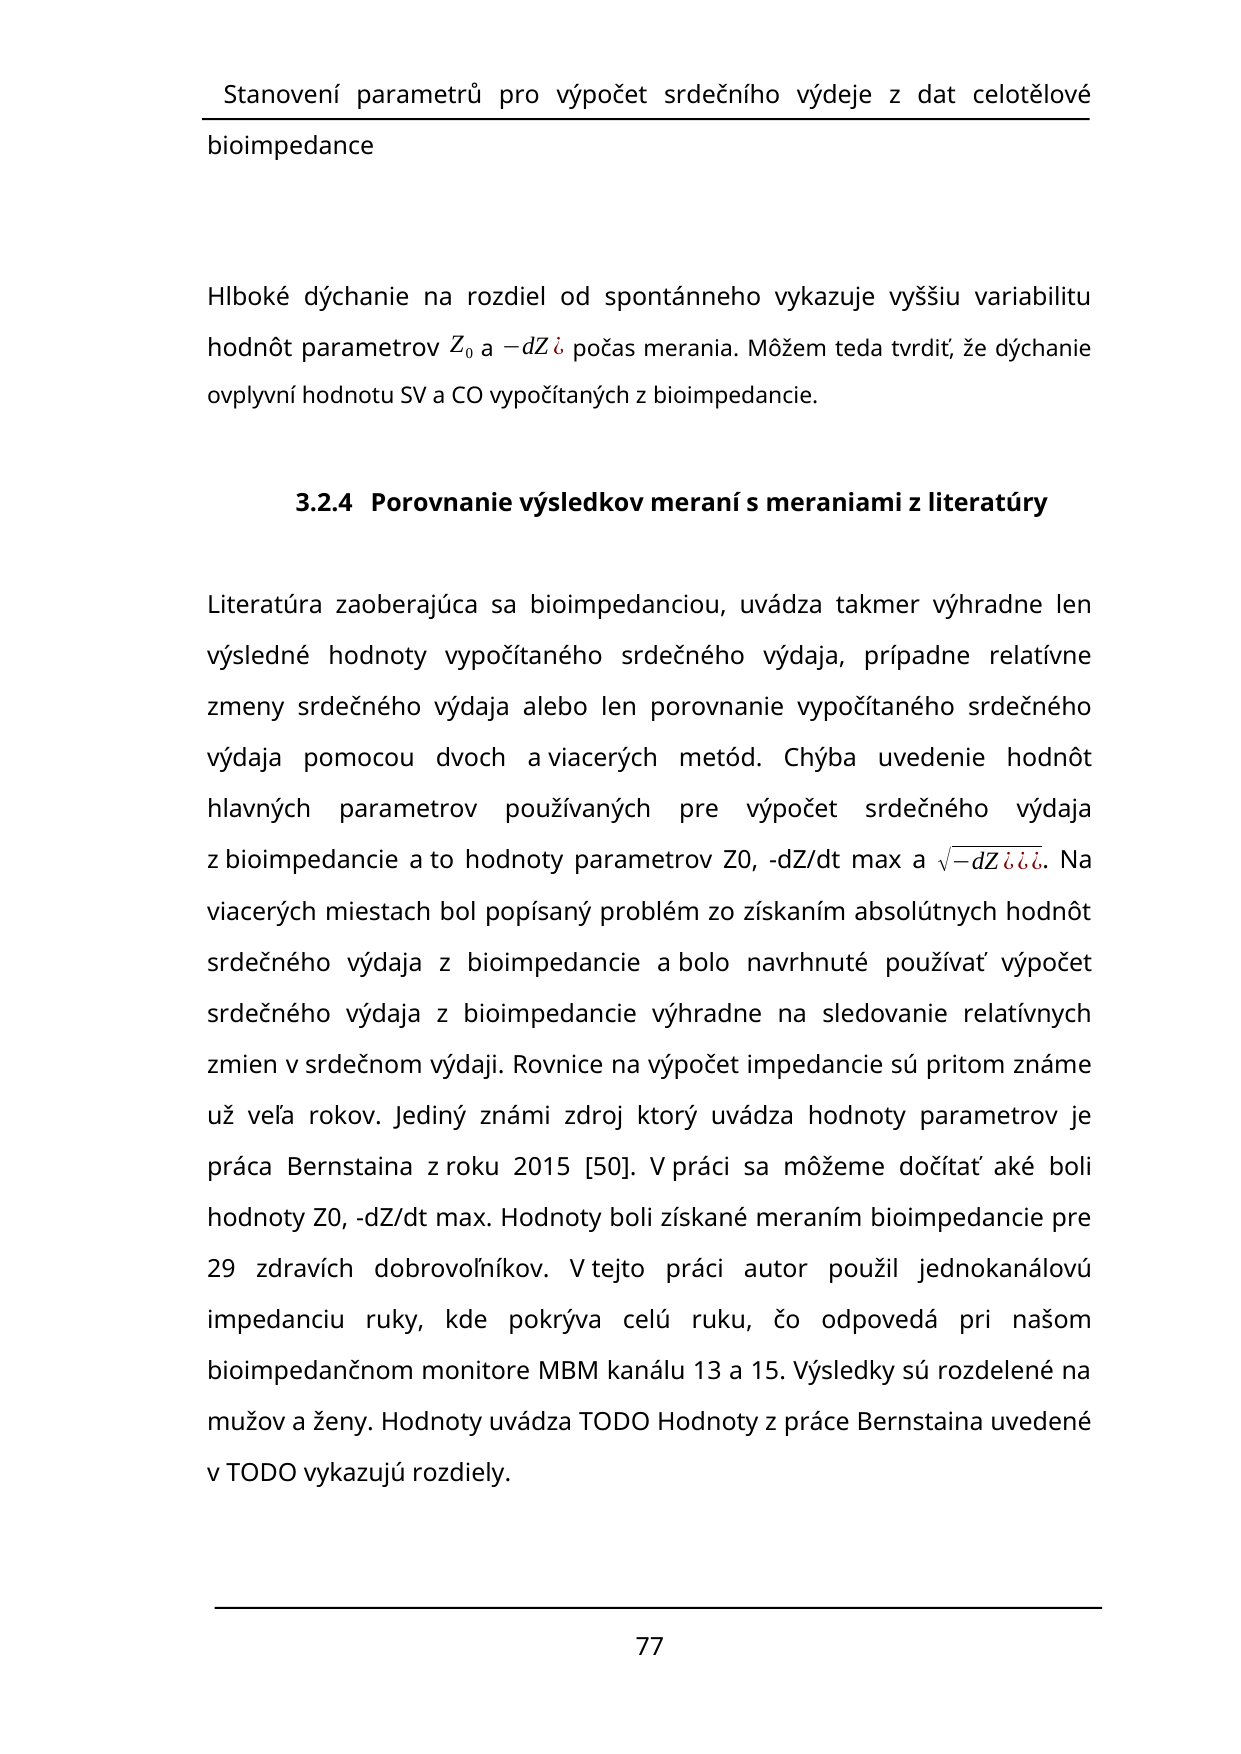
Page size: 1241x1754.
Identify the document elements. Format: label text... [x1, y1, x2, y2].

text Literatúra zaoberajúca sa bioimpedanciou, uvádza takmer výhradne len výsledné hodnoty vypočítaného srdečného výdaja, prípadne relatívne zmeny srdečného výdaja alebo len porovnanie vypočítaného srdečného výdaja pomocou dvoch a viacerých metód. Chýba uvedenie hodnôt hlavných parametrov používaných pre výpočet srdečného výdaja z bioimpedancie a to hodnoty parametrov Z0, -dZ/dt max a . Na viacerých miestach bol popísaný problém zo získaním absolútnych hodnôt srdečného výdaja z bioimpedancie a bolo navrhnuté používať výpočet srdečného výdaja z bioimpedancie výhradne na sledovanie relatívnych zmien v srdečnom výdaji. Rovnice na výpočet impedancie sú pritom známe už veľa rokov. Jediný známi zdroj ktorý uvádza hodnoty parametrov je práca Bernstaina z roku 2015 [50]. V práci sa môžeme dočítať aké boli hodnoty Z0, -dZ/dt max. Hodnoty boli získané meraním bioimpedancie pre 29 zdravích dobrovoľníkov. V tejto práci autor použil jednokanálovú impedanciu ruky, kde pokrýva celú ruku, čo odpovedá pri našom bioimpedančnom monitore MBM kanálu 13 a 15. Výsledky sú rozdelené na mužov a ženy. Hodnoty uvádza TODO Hodnoty z práce Bernstaina uvedené v TODO vykazujú rozdiely. [207, 587, 1092, 1489]
text Hlboké dýchanie na rozdiel od spontánneho vykazuje vyššiu variabilitu hodnôt parametrov a počas merania. Môžem teda tvrdiť, že dýchanie ovplyvní hodnotu SV a CO vypočítaných z bioimpedancie. [207, 278, 1092, 410]
subtitle Porovnanie výsledkov meraní s meraniami z literatúry [295, 485, 1092, 519]
